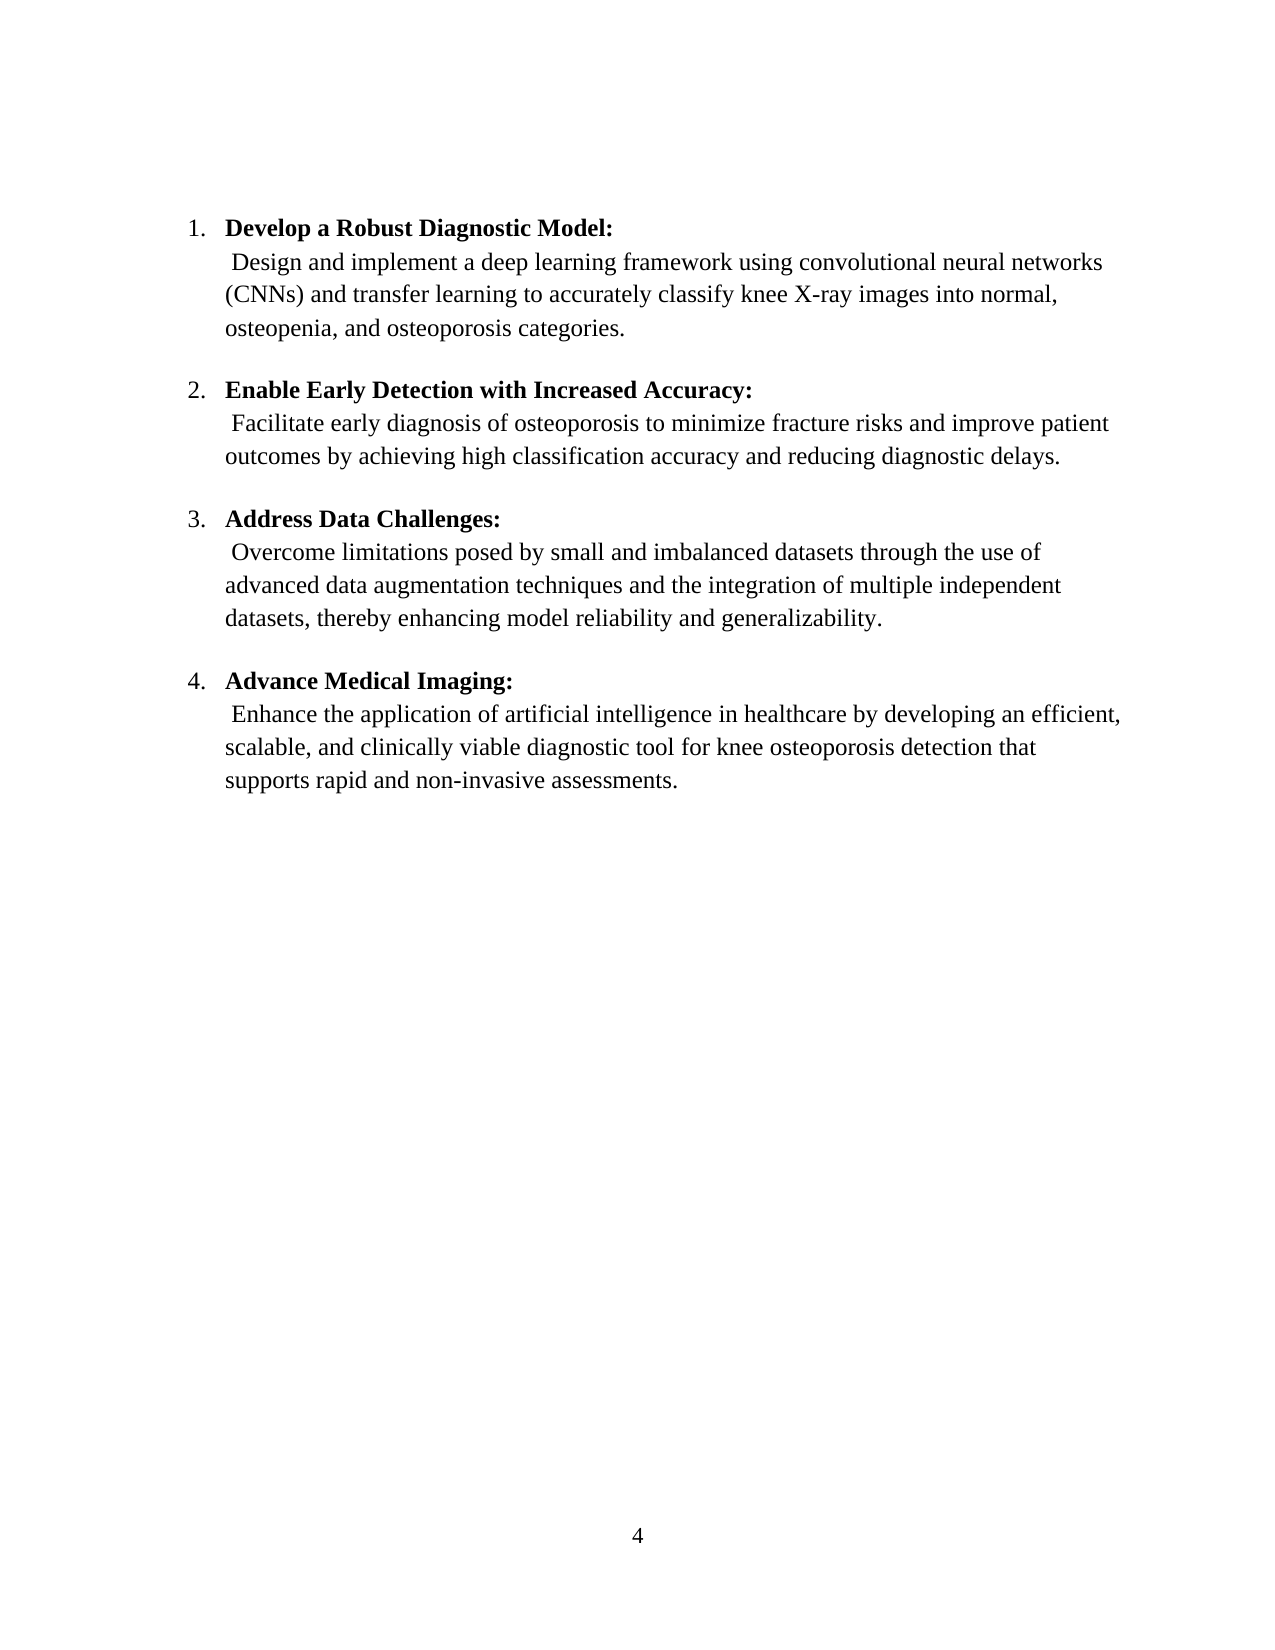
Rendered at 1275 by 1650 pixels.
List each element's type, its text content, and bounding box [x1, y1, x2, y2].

list Enable Early Detection with Increased Accuracy: Facilitate early diagnosis of osteoporosis to minimize fracture risks and improve patient outcomes by achieving high classification accuracy and reducing diagnostic delays. [187, 375, 1125, 500]
list Advance Medical Imaging: Enhance the application of artificial intelligence in healthcare by developing an efficient, scalable, and clinically viable diagnostic tool for knee osteoporosis detection that supports rapid and non-invasive assessments. [187, 666, 1125, 794]
list Develop a Robust Diagnostic Model: Design and implement a deep learning framework using convolutional neural networks (CNNs) and transfer learning to accurately classify knee X-ray images into normal, osteopenia, and osteoporosis categories. [187, 213, 1125, 372]
list Address Data Challenges: Overcome limitations posed by small and imbalanced datasets through the use of advanced data augmentation techniques and the integration of multiple independent datasets, thereby enhancing model reliability and generalizability. [187, 504, 1125, 662]
